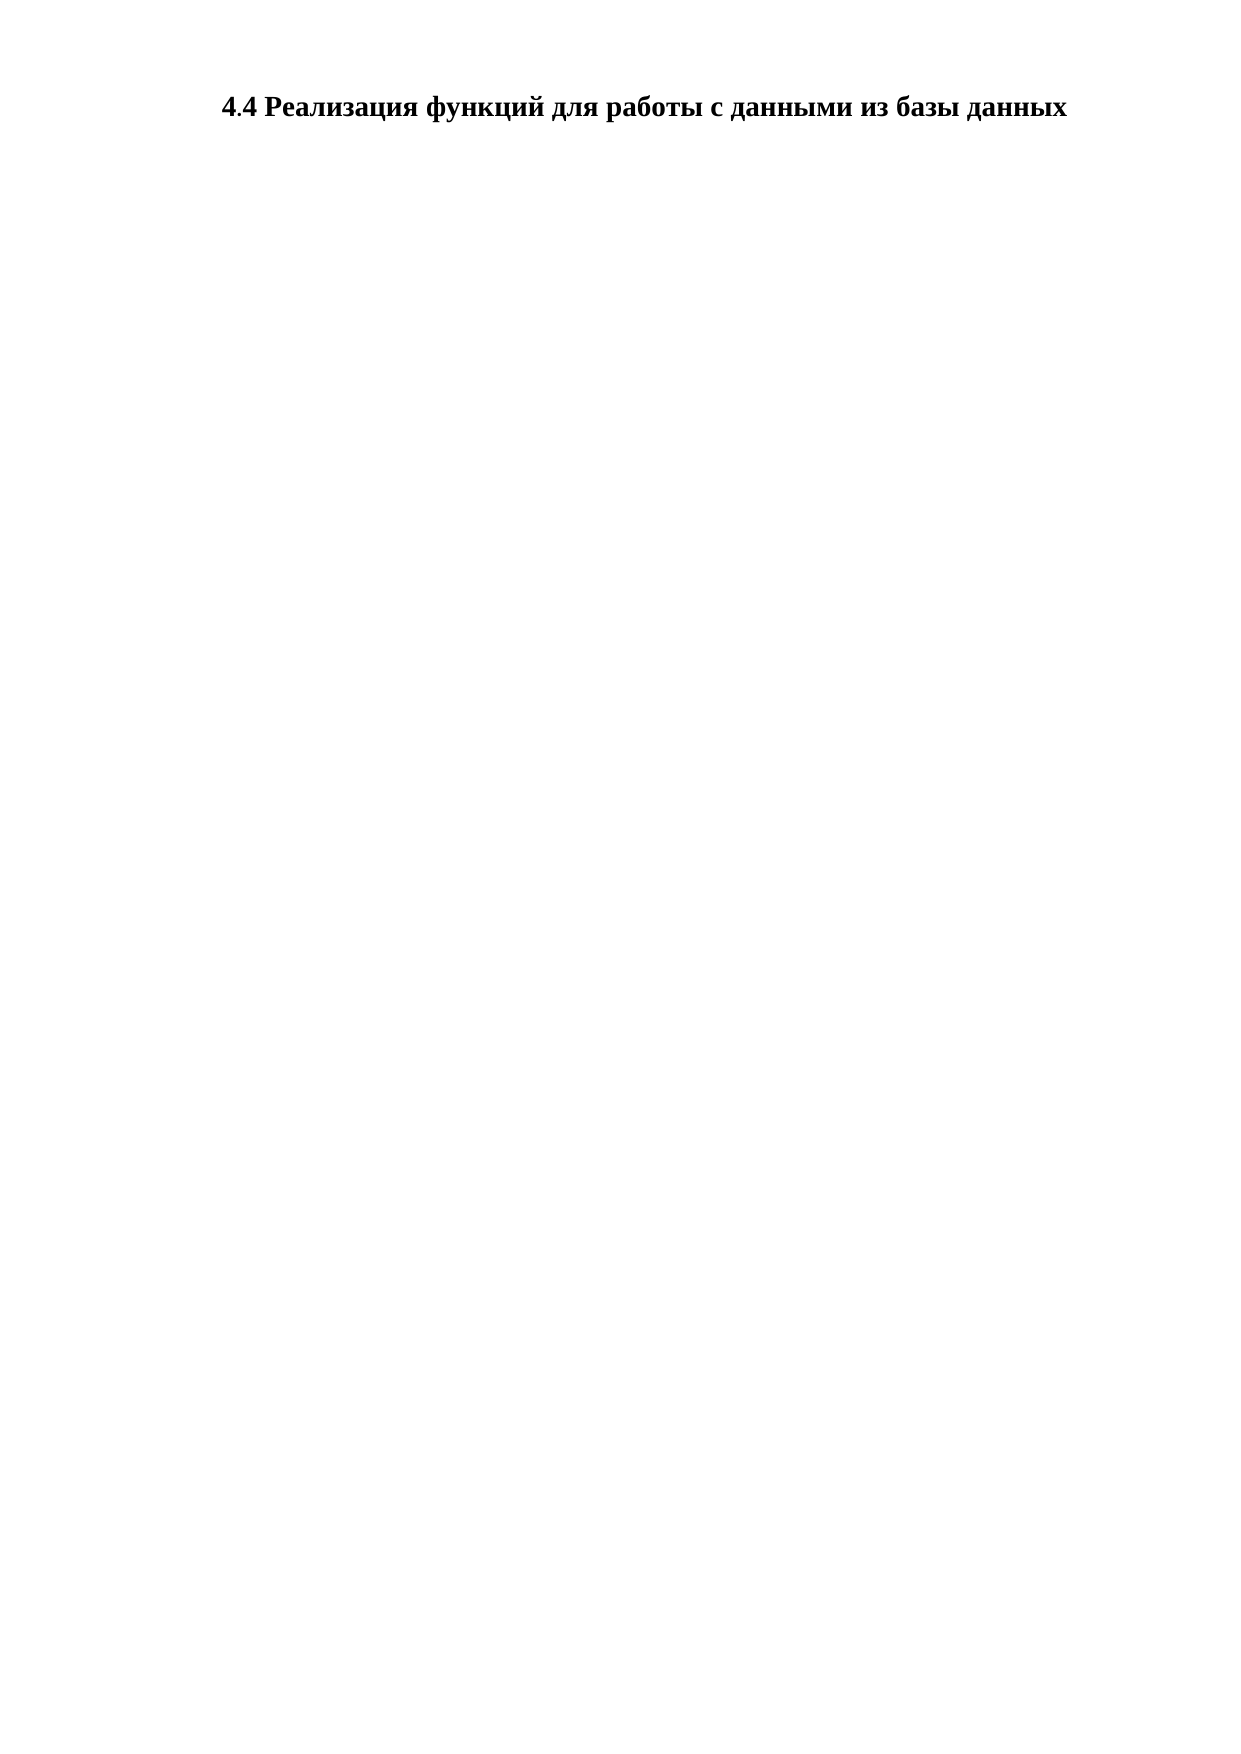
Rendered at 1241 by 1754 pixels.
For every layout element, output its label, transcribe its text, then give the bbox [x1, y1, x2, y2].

text 4.4 Реализация функций для работы с данными из базы данных [148, 89, 1152, 122]
